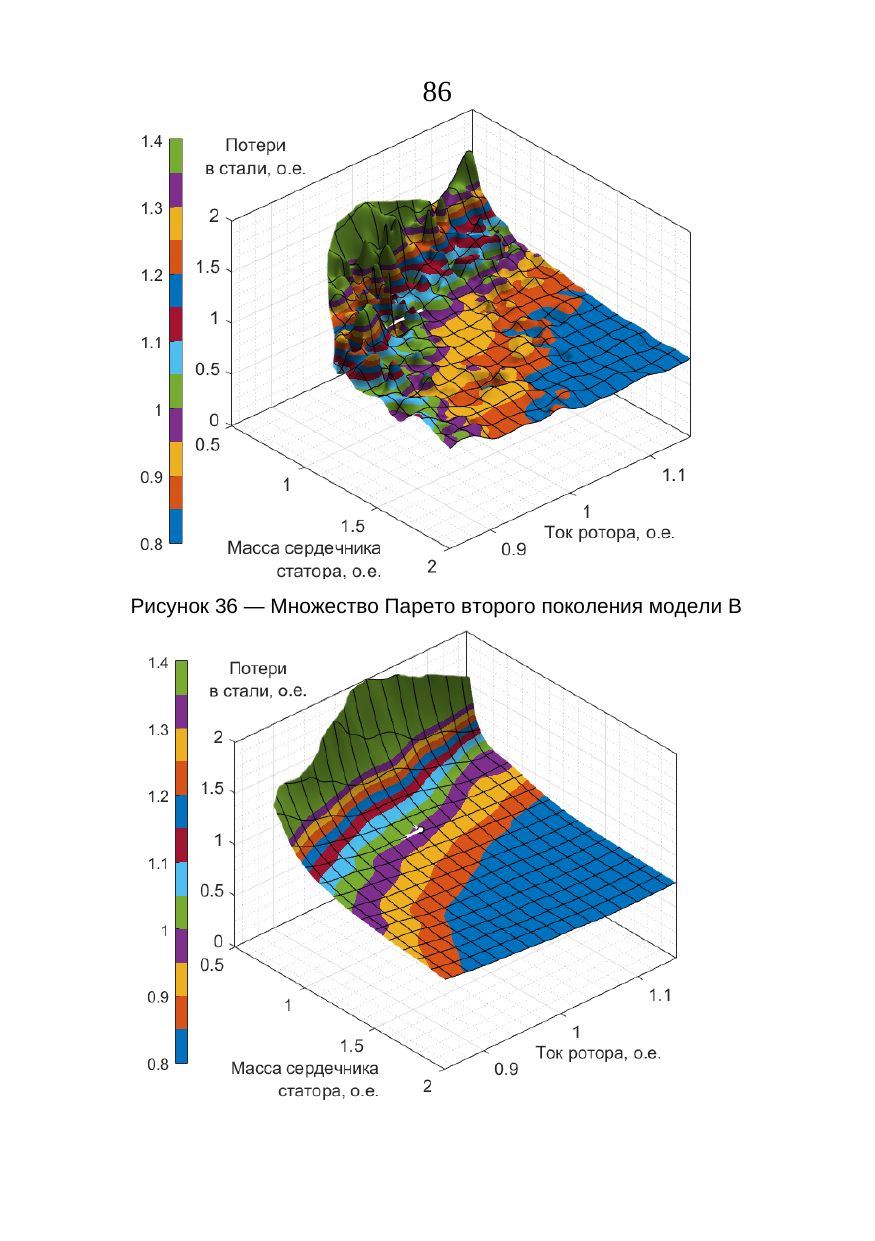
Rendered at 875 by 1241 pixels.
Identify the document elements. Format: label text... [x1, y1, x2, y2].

picture [147, 630, 715, 1104]
text Рисунок 36 — Множество Парето второго поколения модели В [77, 594, 795, 618]
picture [140, 107, 731, 579]
